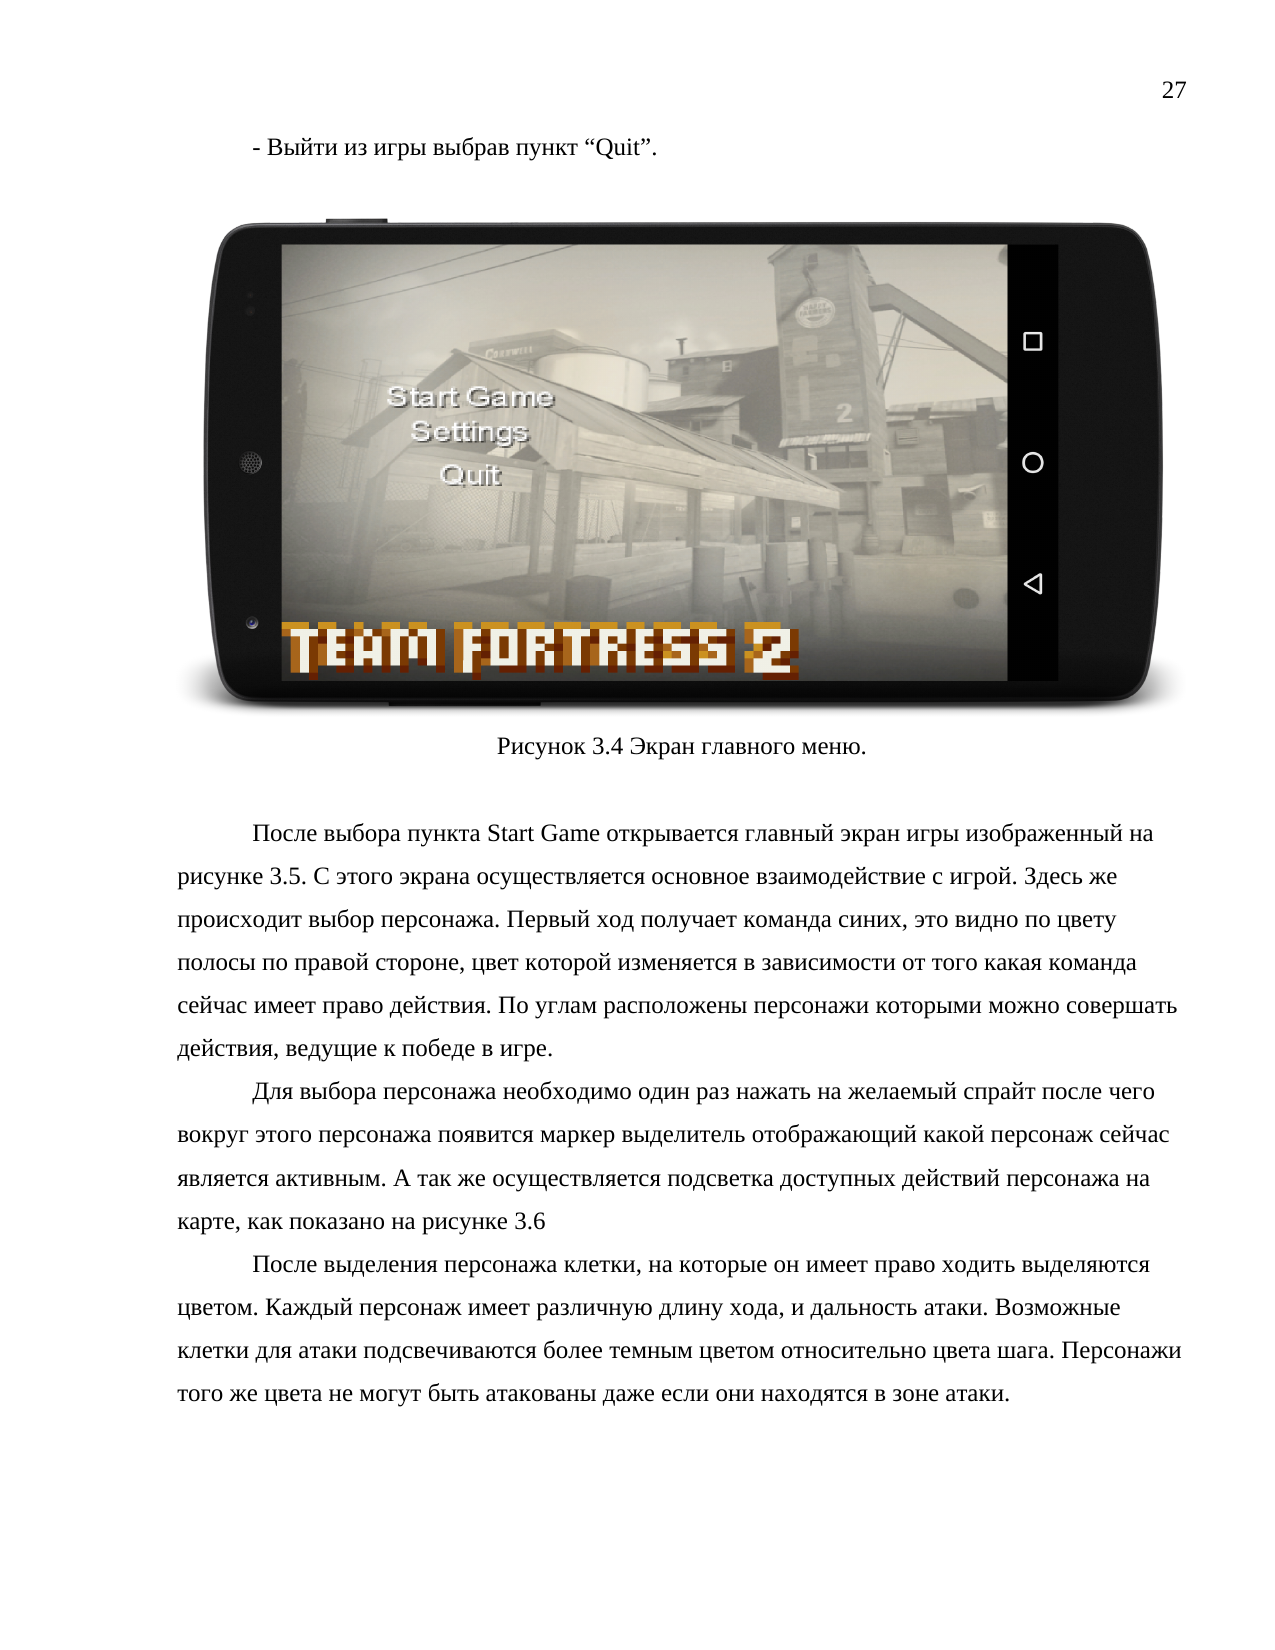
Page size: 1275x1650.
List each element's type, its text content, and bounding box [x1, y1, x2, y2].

picture [176, 218, 1186, 717]
text После выбора пункта Start Game открывается главный экран игры изображенный на рисунке 3.5. С этого экрана осуществляется основное взаимодействие с игрой. Здесь же происходит выбор персонажа. Первый ход получает команда синих, это видно по цвету полосы по правой стороне, цвет которой изменяется в зависимости от того какая команда сейчас имеет право действия. По углам расположены персонажи которыми можно совершать действия, ведущие к победе в игре. [177, 818, 1186, 1062]
text Рисунок 3.4 Экран главного меню. [177, 731, 1186, 760]
text - Выйти из игры выбрав пункт “Quit”. [177, 132, 1186, 161]
text После выделения персонажа клетки, на которые он имеет право ходить выделяются цветом. Каждый персонаж имеет различную длину хода, и дальность атаки. Возможные клетки для атаки подсвечиваются более темным цветом относительно цвета шага. Персонажи того же цвета не могут быть атакованы даже если они находятся в зоне атаки. [177, 1249, 1186, 1407]
text Для выбора персонажа необходимо один раз нажать на желаемый спрайт после чего вокруг этого персонажа появится маркер выделитель отображающий какой персонаж сейчас является активным. А так же осуществляется подсветка доступных действий персонажа на карте, как показано на рисунке 3.6 [177, 1076, 1186, 1234]
